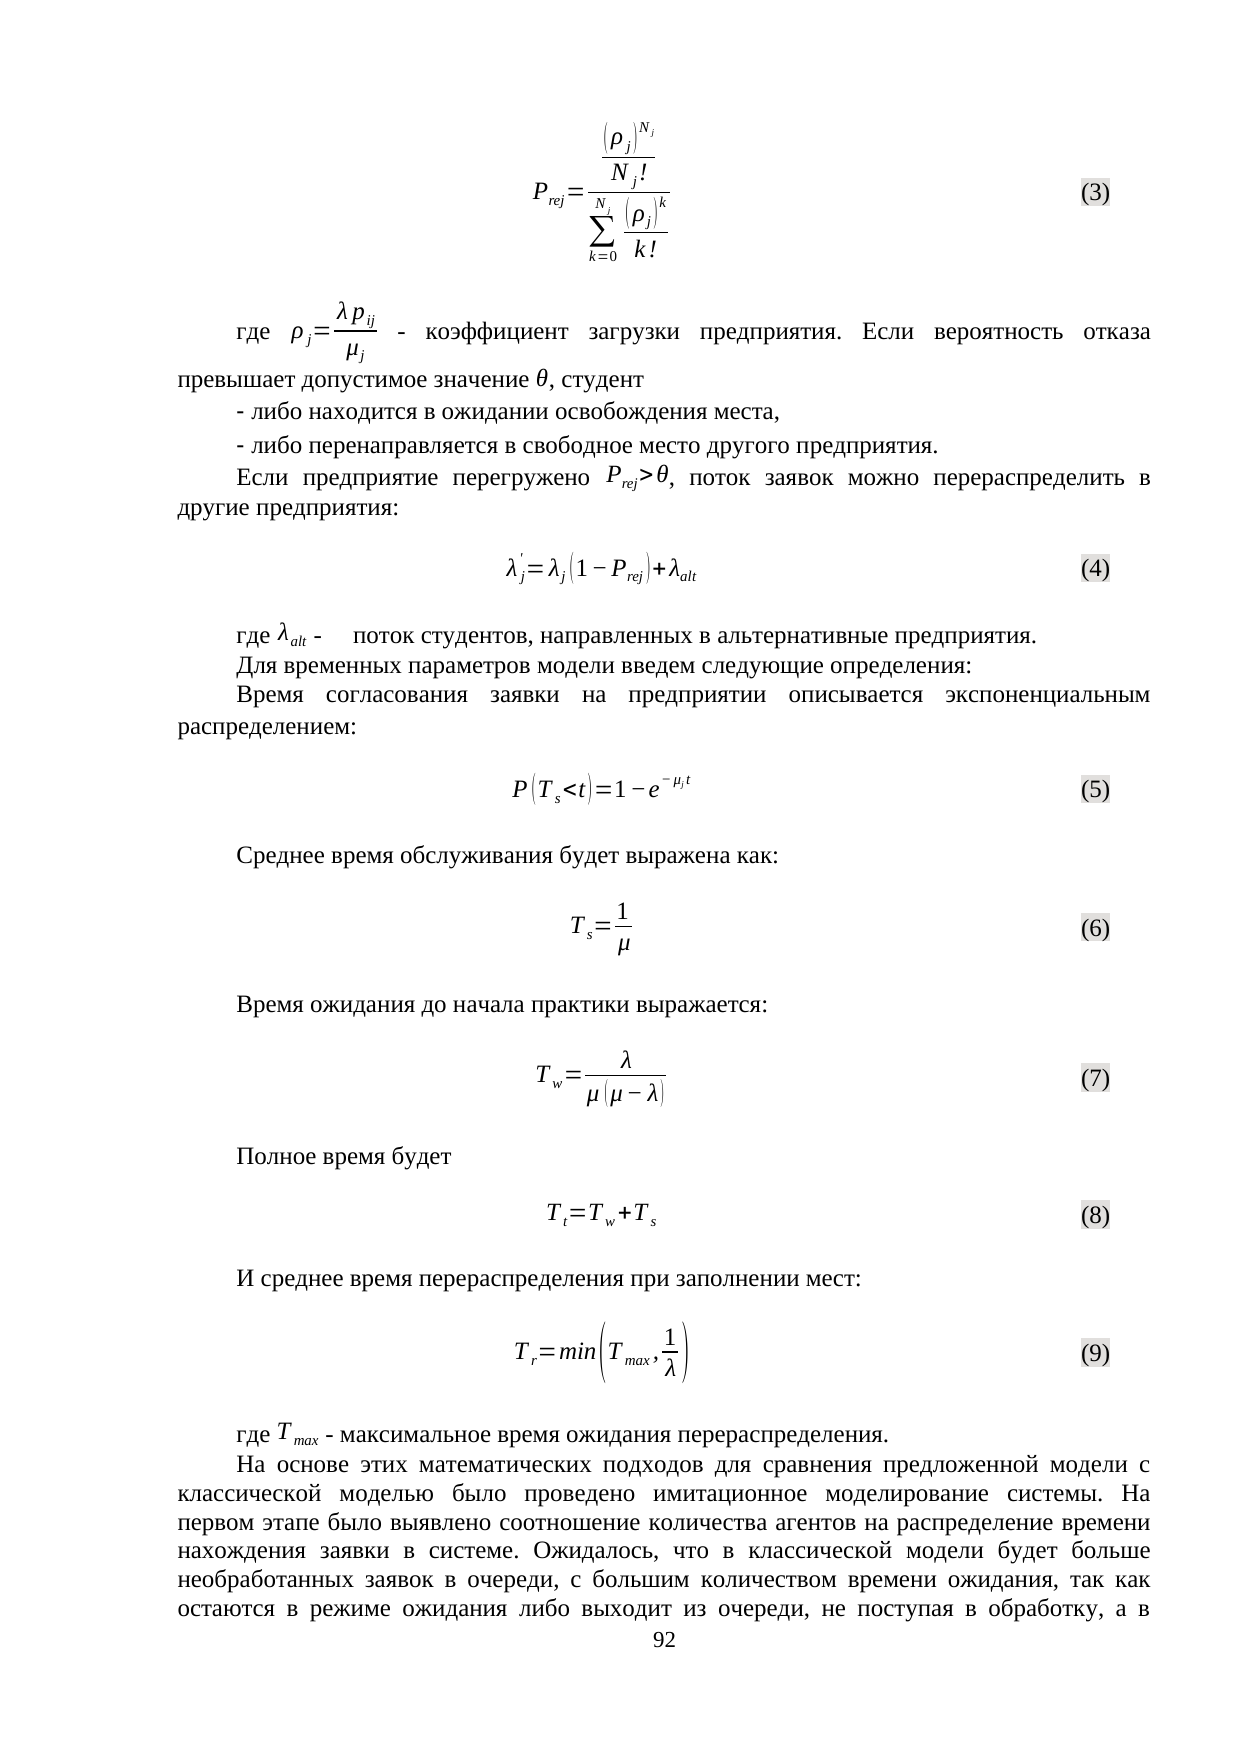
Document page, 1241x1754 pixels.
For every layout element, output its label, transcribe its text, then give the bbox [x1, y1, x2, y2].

text где - поток студентов, направленных в альтернативные предприятия. [177, 619, 1152, 650]
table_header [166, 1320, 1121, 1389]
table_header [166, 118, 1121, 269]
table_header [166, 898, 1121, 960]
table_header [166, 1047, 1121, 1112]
list либо находится в ожидании освобождения места, [177, 393, 1152, 427]
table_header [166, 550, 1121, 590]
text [177, 1449, 1152, 1622]
text где - коэффициент загрузки предприятия. Если вероятность отказа превышает допустимое значение , студент [177, 297, 1152, 393]
text Среднее время обслуживания будет выражена как: [177, 840, 1152, 869]
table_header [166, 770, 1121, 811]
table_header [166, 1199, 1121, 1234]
text Полное время будет [177, 1141, 1152, 1170]
text где - максимальное время ожидания перераспределения. [177, 1418, 1152, 1449]
text Если предприятие перегружено , поток заявок можно перераспределить в другие предприятия: [177, 461, 1152, 521]
text Время согласования заявки на предприятии описывается экспоненциальным распределением: [177, 679, 1152, 742]
text Время ожидания до начала практики выражается: [177, 989, 1152, 1018]
list либо перенаправляется в свободное место другого предприятия. [177, 427, 1152, 461]
text Для временных параметров модели введем следующие определения: [177, 650, 1152, 679]
text И среднее время перераспределения при заполнении мест: [177, 1263, 1152, 1291]
